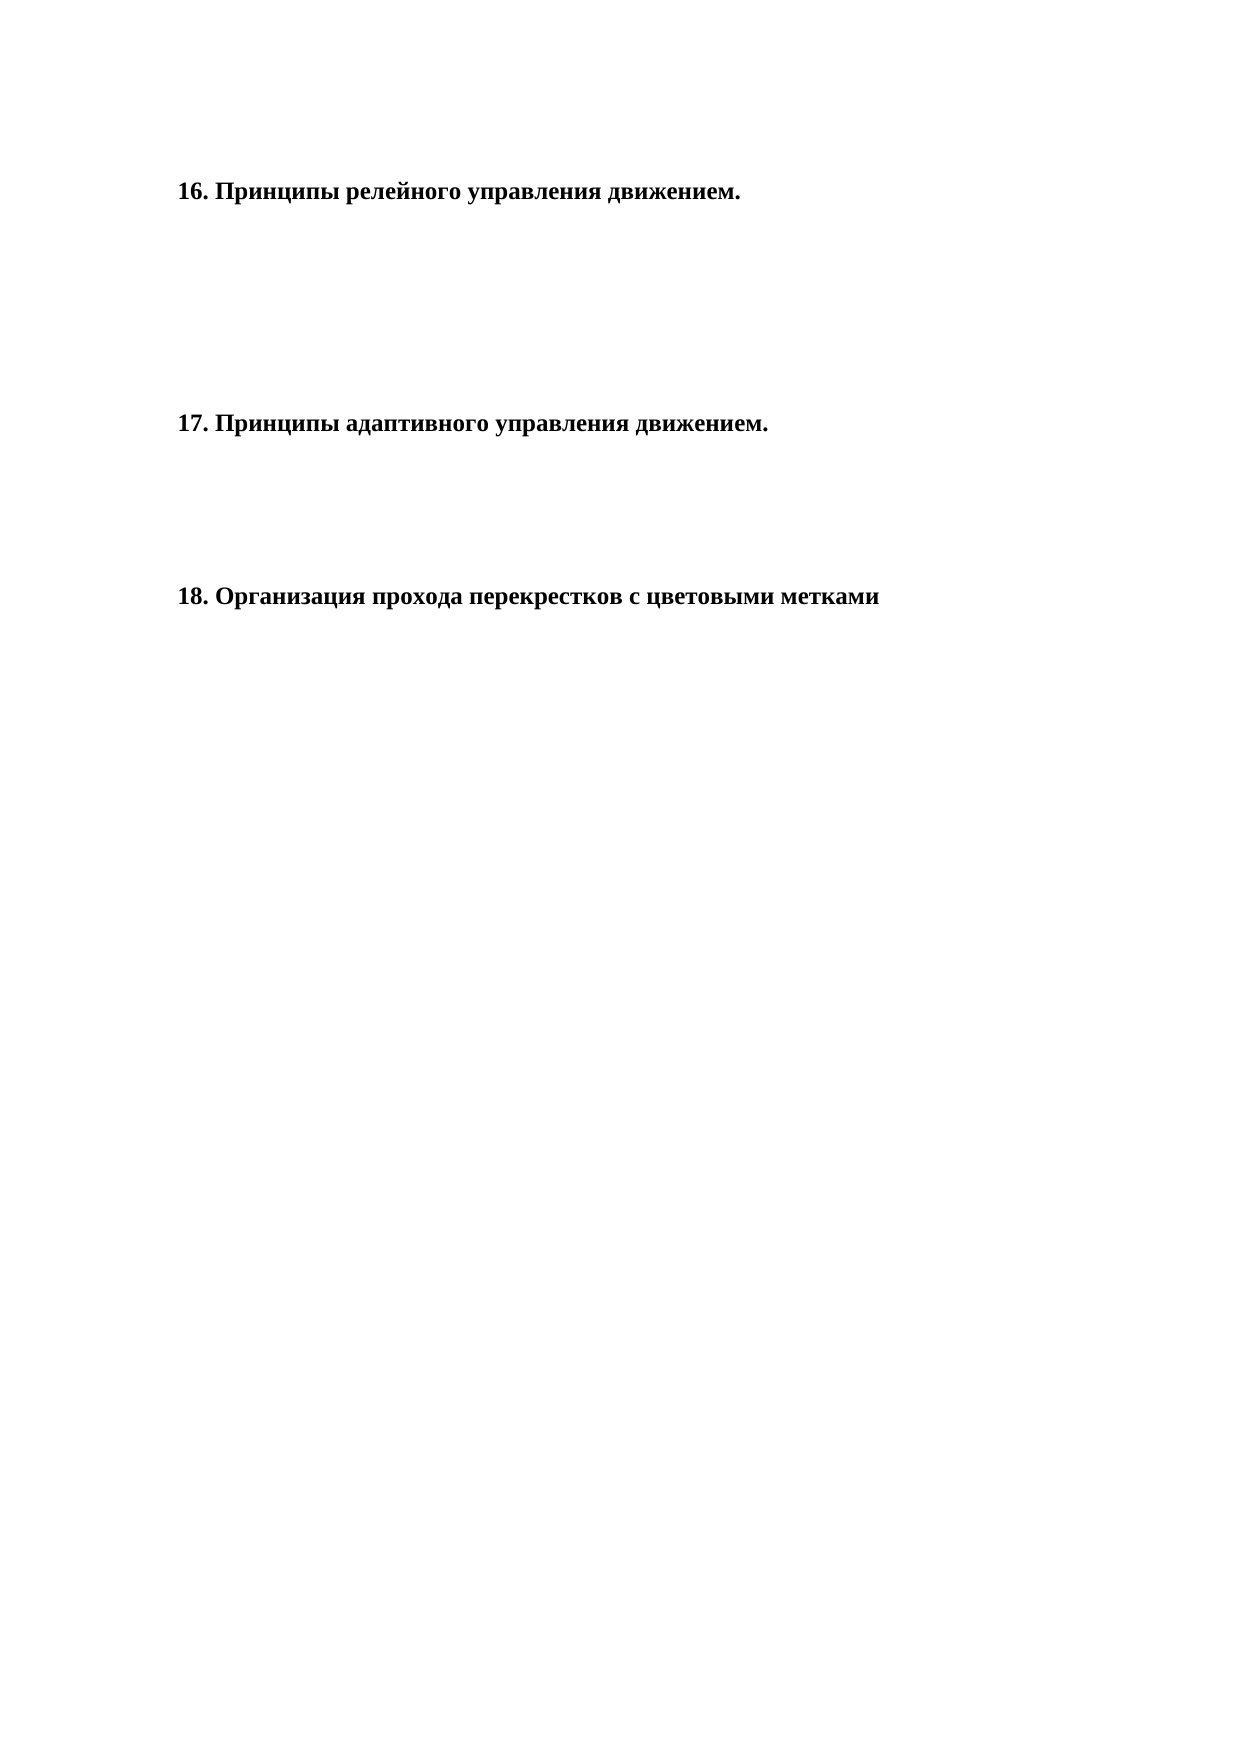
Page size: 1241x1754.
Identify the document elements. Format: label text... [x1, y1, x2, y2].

text 16. Принципы релейного управления движением. [177, 176, 1122, 205]
text 17. Принципы адаптивного управления движением. [177, 408, 1122, 436]
text 18. Организация прохода перекрестков с цветовыми метками [177, 581, 1122, 610]
